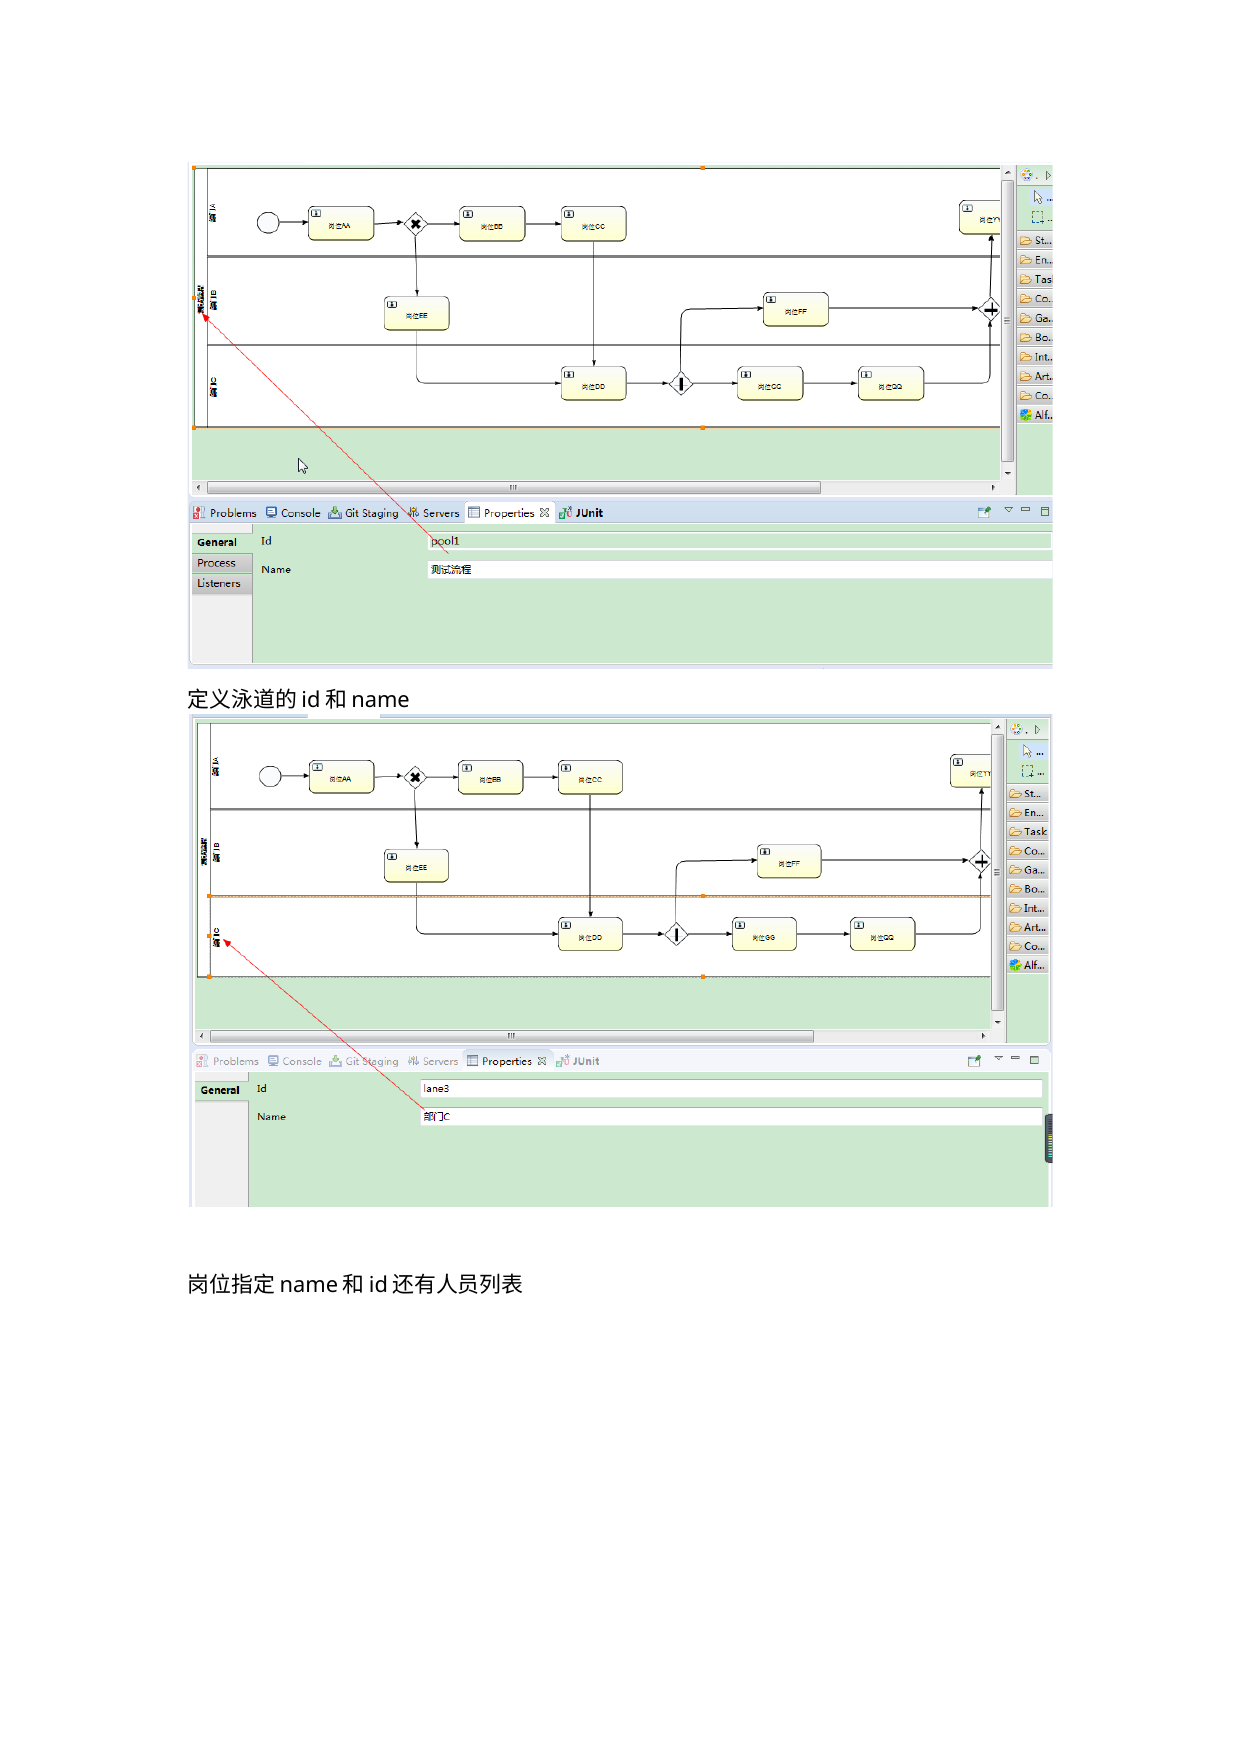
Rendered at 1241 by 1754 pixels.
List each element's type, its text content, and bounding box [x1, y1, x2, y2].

picture [187, 714, 1053, 1207]
text 定义泳道的id和name [187, 682, 1053, 714]
picture [187, 162, 1053, 669]
text 岗位指定name和id还有人员列表 [187, 1267, 1053, 1299]
